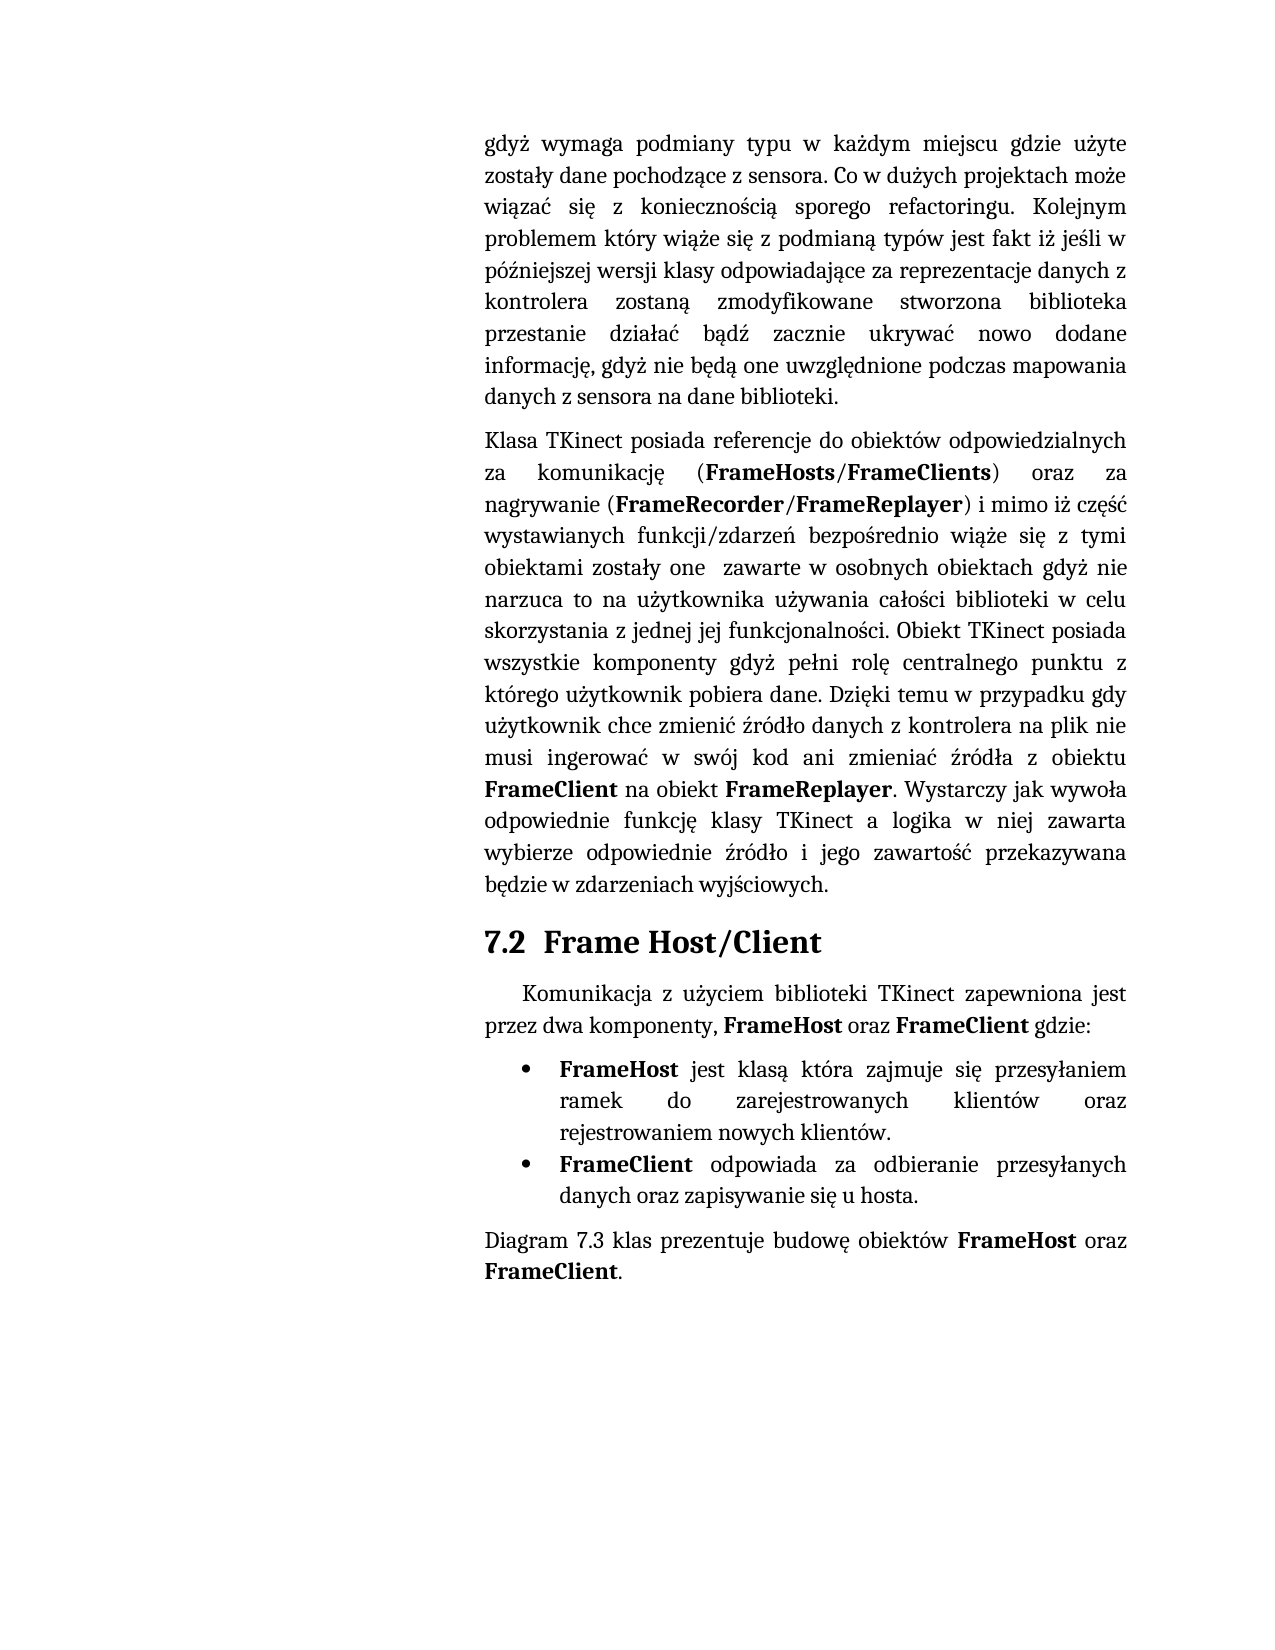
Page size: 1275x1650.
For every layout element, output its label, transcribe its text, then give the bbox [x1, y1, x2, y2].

text Klasa TKinect posiada referencje do obiektów odpowiedzialnych za komunikację (FrameHosts/FrameClients) oraz za nagrywanie (FrameRecorder/FrameReplayer) i mimo iż część wystawianych funkcji/zdarzeń bezpośrednio wiąże się z tymi obiektami zostały one zawarte w osobnych obiektach gdyż nie narzuca to na użytkownika używania całości biblioteki w celu skorzystania z jednej jej funkcjonalności. Obiekt TKinect posiada wszystkie komponenty gdyż pełni rolę centralnego punktu z którego użytkownik pobiera dane. Dzięki temu w przypadku gdy użytkownik chce zmienić źródło danych z kontrolera na plik nie musi ingerować w swój kod ani zmieniać źródła z obiektu FrameClient na obiekt FrameReplayer. Wystarczy jak wywoła odpowiednie funkcję klasy TKinect a logika w niej zawarta wybierze odpowiednie źródło i jego zawartość przekazywana będzie w zdarzeniach wyjściowych. [484, 427, 1127, 898]
list FrameClient odpowiada za odbieranie przesyłanych danych oraz zapisywanie się u hosta. [522, 1151, 1127, 1210]
text Diagram 7.3 klas prezentuje budowę obiektów FrameHost oraz FrameClient. [484, 1226, 1127, 1286]
text Frame Host/Client [484, 923, 1127, 962]
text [484, 130, 1127, 411]
list FrameHost jest klasą która zajmuje się przesyłaniem ramek do zarejestrowanych klientów oraz rejestrowaniem nowych klientów. [522, 1056, 1127, 1147]
text Komunikacja z użyciem biblioteki TKinect zapewniona jest przez dwa komponenty, FrameHost oraz FrameClient gdzie: [484, 980, 1127, 1039]
